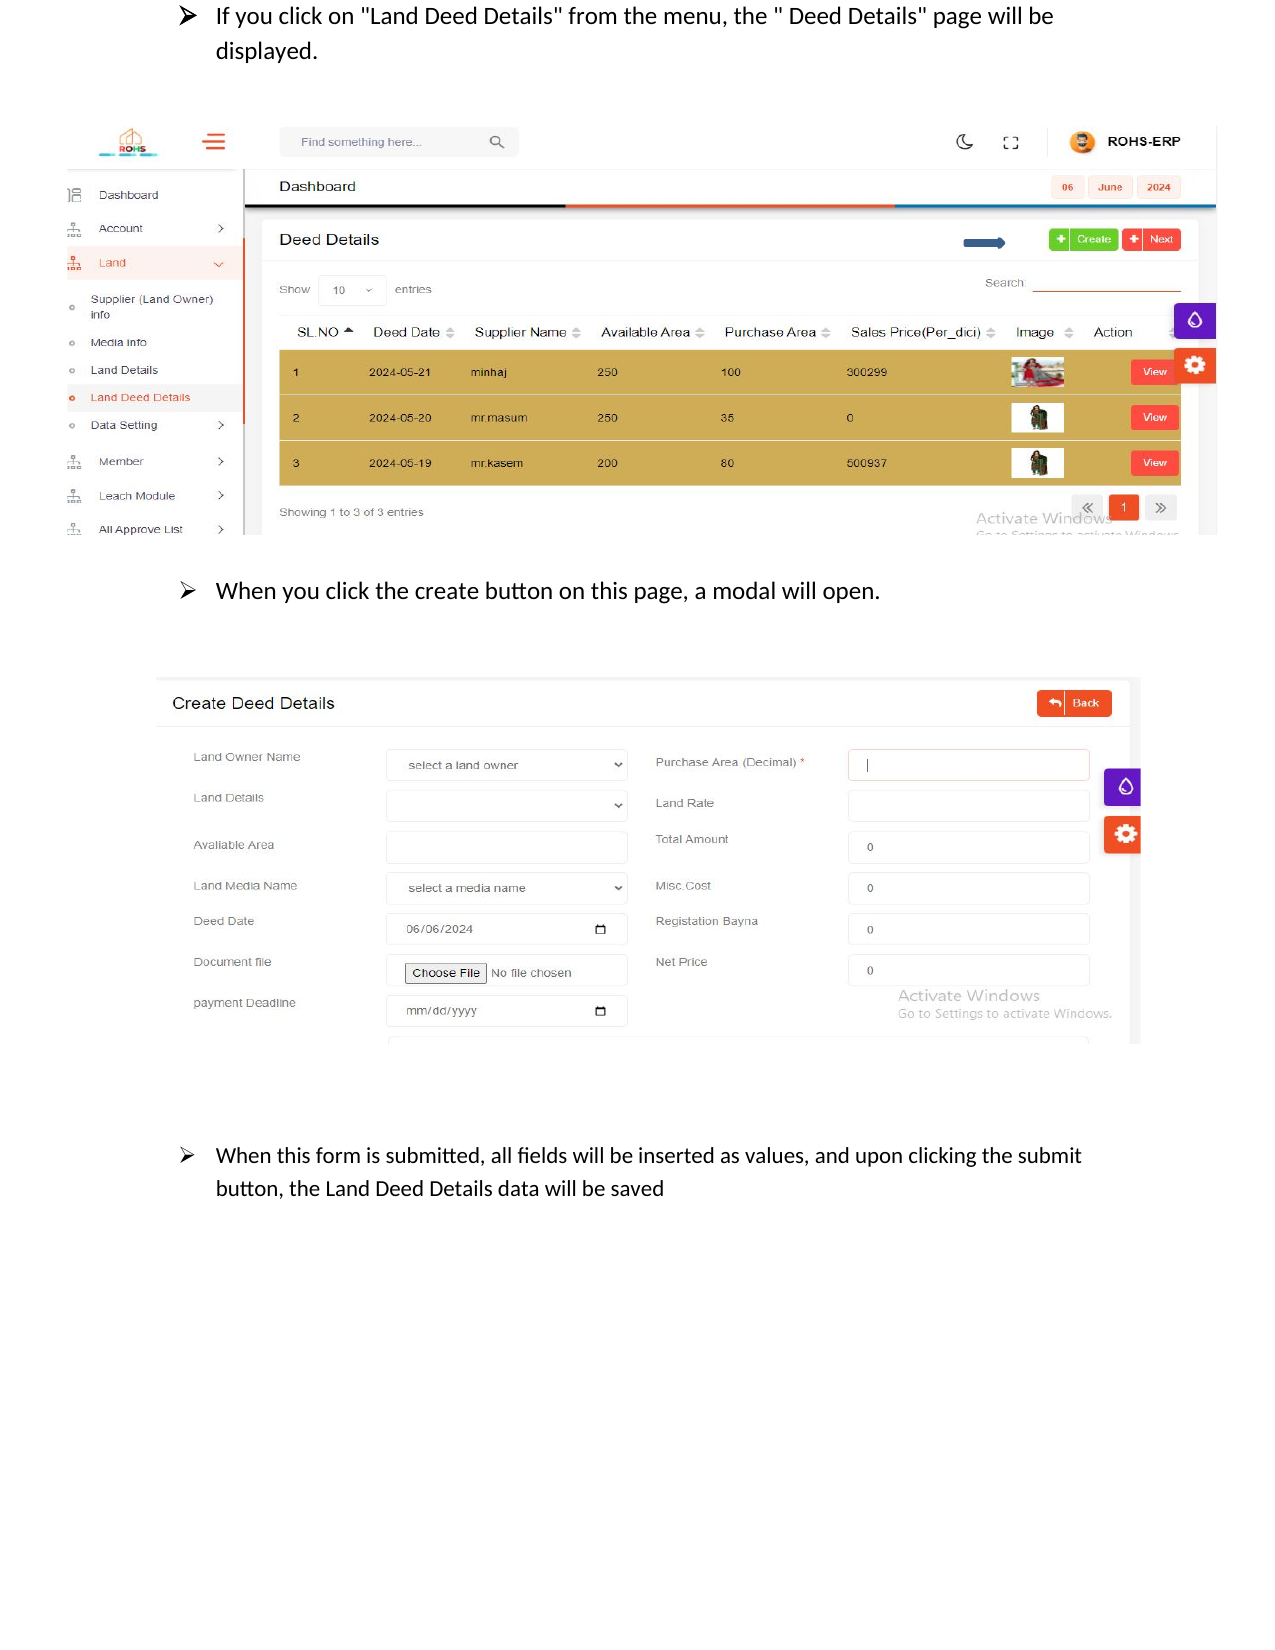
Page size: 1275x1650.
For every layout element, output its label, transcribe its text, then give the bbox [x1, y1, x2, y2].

list If you click on "Land Deed Details" from the menu, the " Deed Details" page will be displayed. [178, 0, 1125, 66]
list When you click the create button on this page, a modal will open. [178, 575, 1125, 606]
list When this form is submitted, all fields will be inserted as values, and upon clicking the submit button, the Land Deed Details data will be saved [178, 1142, 1125, 1202]
picture [67, 126, 1218, 535]
picture [156, 677, 1141, 1044]
